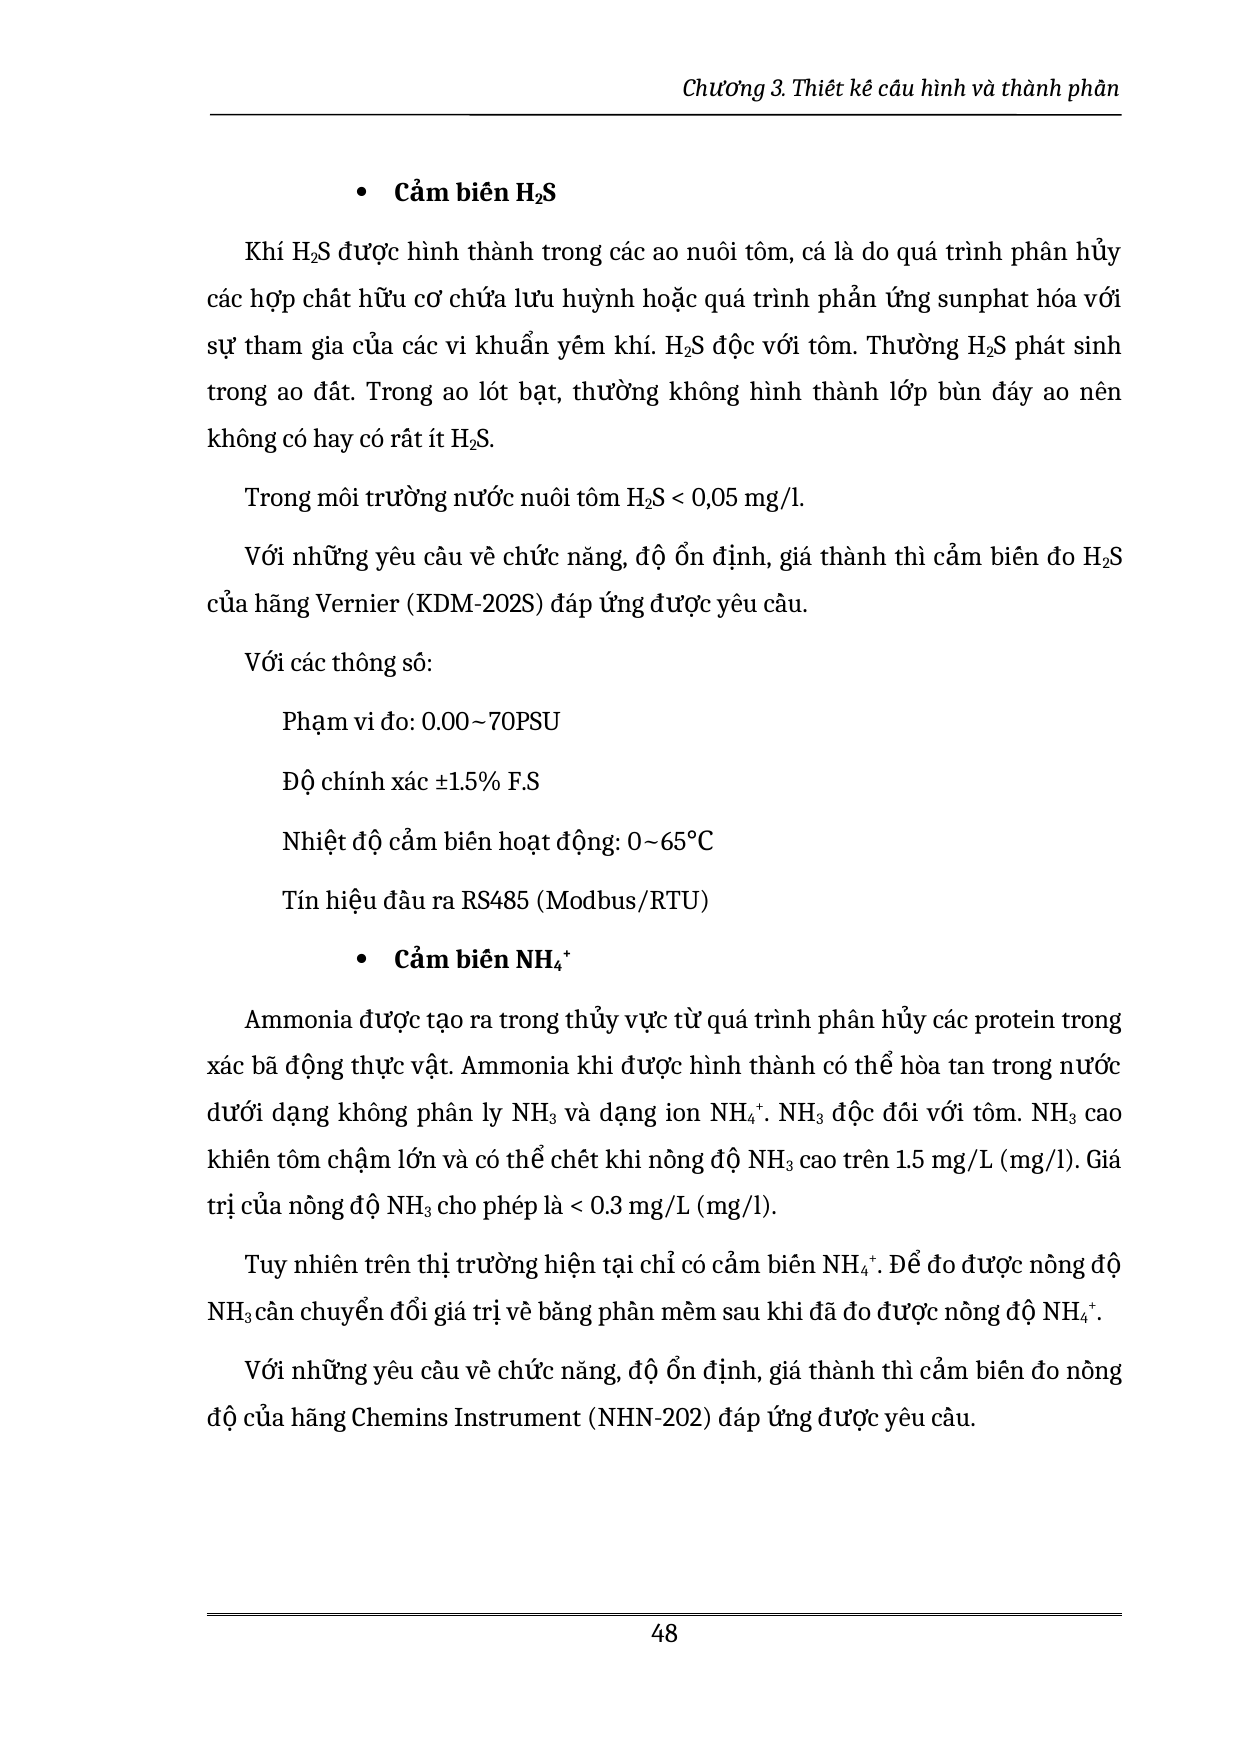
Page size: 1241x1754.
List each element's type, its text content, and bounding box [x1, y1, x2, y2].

text Với những yêu cầu về chức năng, độ ổn định, giá thành thì cảm biến đo nồng độ của hãng Chemins Instrument (NHN-202) đáp ứng được yêu cầu. [207, 1355, 1122, 1433]
text Với những yêu cầu về chức năng, độ ổn định, giá thành thì cảm biến đo H2S của hãng Vernier (KDM-202S) đáp ứng được yêu cầu. [207, 541, 1122, 619]
text Phạm vi đo: 0.00~70PSU [207, 706, 1122, 737]
subtitle Cảm biến H2S [357, 177, 1122, 208]
subtitle Cảm biến NH4+ [357, 944, 1122, 976]
text Trong môi trường nước nuôi tôm H2S < 0,05 mg/l. [207, 482, 1122, 513]
text Khí H2S được hình thành trong các ao nuôi tôm, cá là do quá trình phân hủy các hợp chất hữu cơ chứa lưu huỳnh hoặc quá trình phản ứng sunphat hóa với sự tham gia của các vi khuẩn yếm khí. H2S độc với tôm. Thường H2S phát sinh trong ao đất. Trong ao lót bạt, thường không hình thành lớp bùn đáy ao nên không có hay có rất ít H2S. [207, 236, 1122, 454]
text Ammonia được tạo ra trong thủy vực từ quá trình phân hủy các protein trong xác bã động thực vật. Ammonia khi được hình thành có thể hòa tan trong nước dưới dạng không phân ly NH3 và dạng ion NH4+. NH3 độc đối với tôm. NH3 cao khiến tôm chậm lớn và có thể chết khi nồng độ NH3 cao trên 1.5 mg/L (mg/l). Giá trị của nồng độ NH3 cho phép là < 0.3 mg/L (mg/l). [207, 1004, 1122, 1221]
text Độ chính xác ±1.5% F.S [207, 766, 1122, 797]
text Tuy nhiên trên thị trường hiện tại chỉ có cảm biến NH4+. Để đo được nồng độ NH3 cần chuyển đổi giá trị về bằng phần mềm sau khi đã đo được nồng độ NH4+. [207, 1249, 1122, 1327]
text Nhiệt độ cảm biến hoạt động: 0~65℃ [207, 825, 1122, 857]
text Tín hiệu đầu ra RS485 (Modbus/RTU) [207, 885, 1122, 916]
text Với các thông số: [207, 647, 1122, 678]
